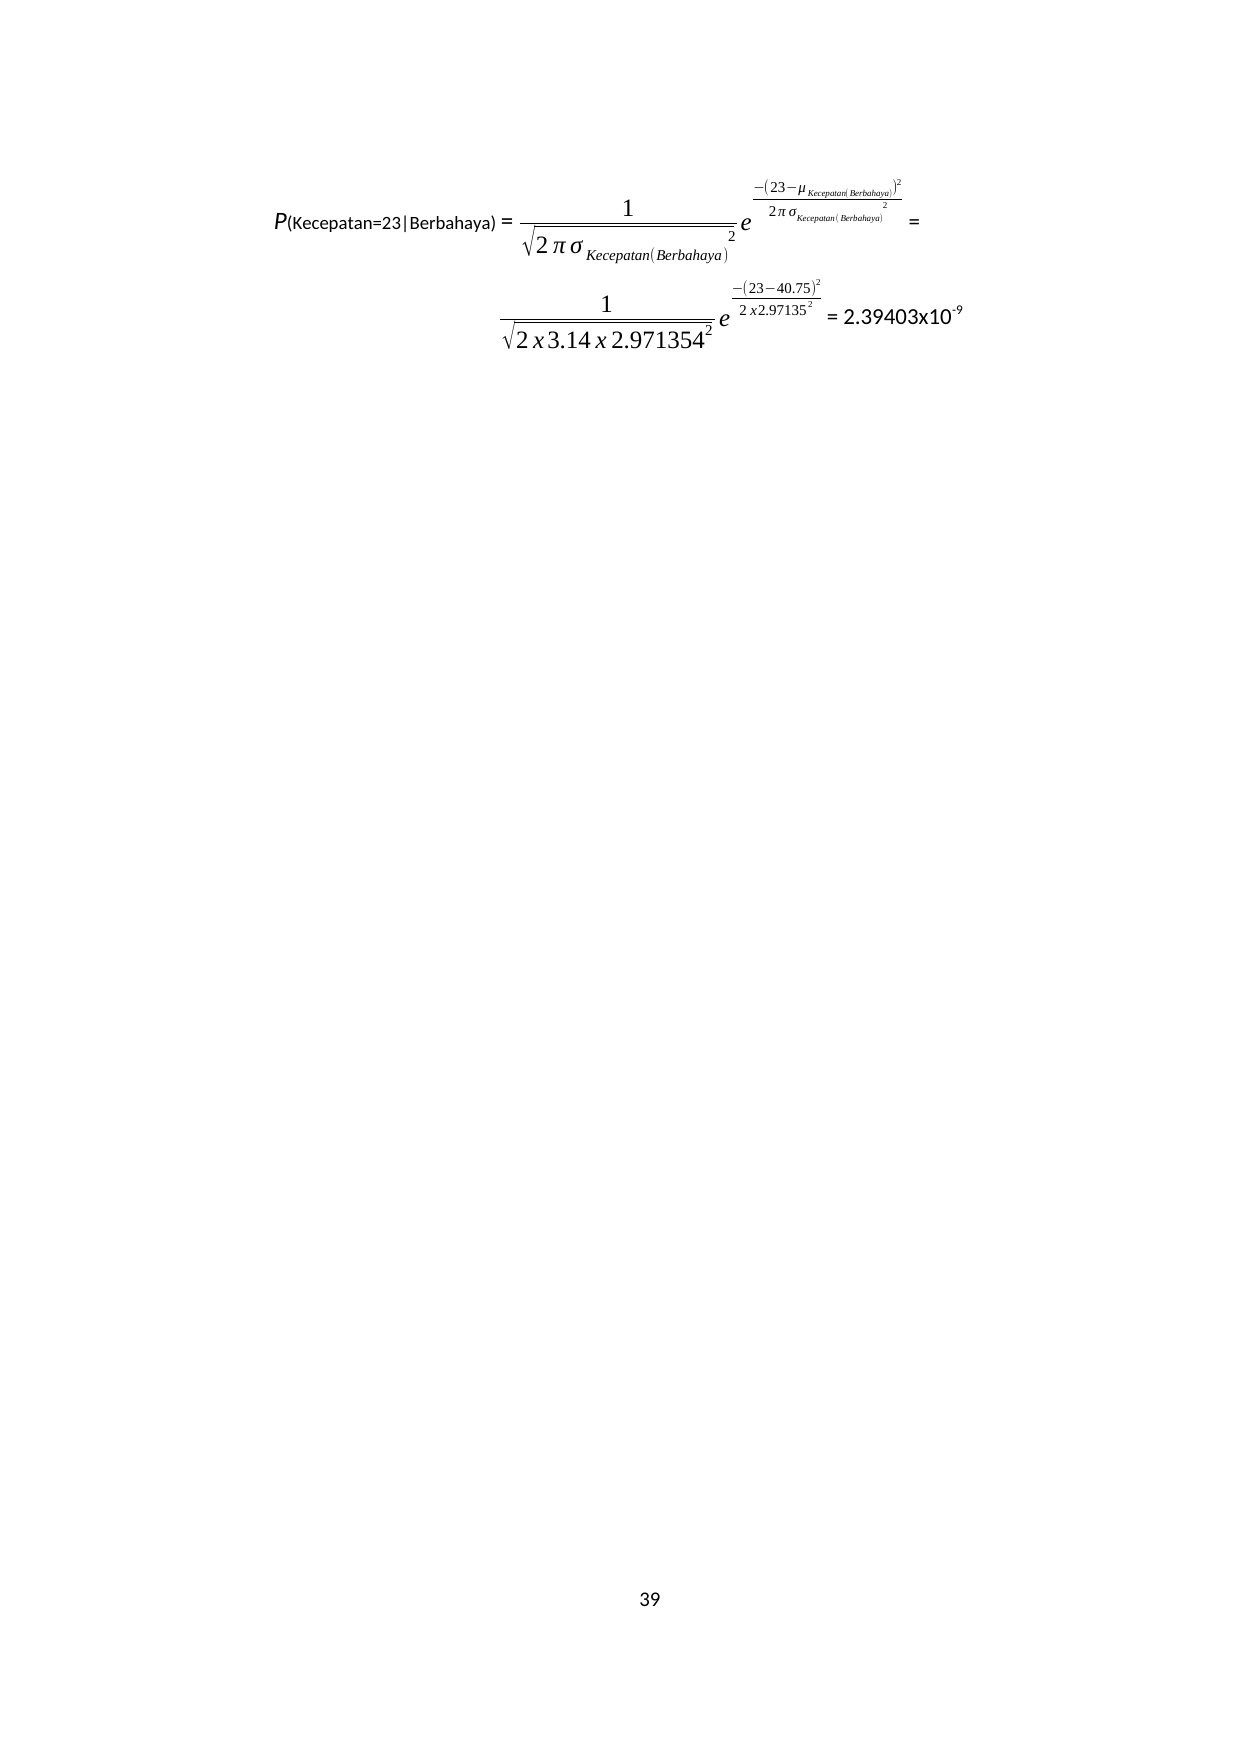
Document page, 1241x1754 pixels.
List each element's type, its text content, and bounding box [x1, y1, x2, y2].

list P(Kecepatan=23|Berbahaya) = = = 2.39403x10-9 [274, 177, 1063, 354]
